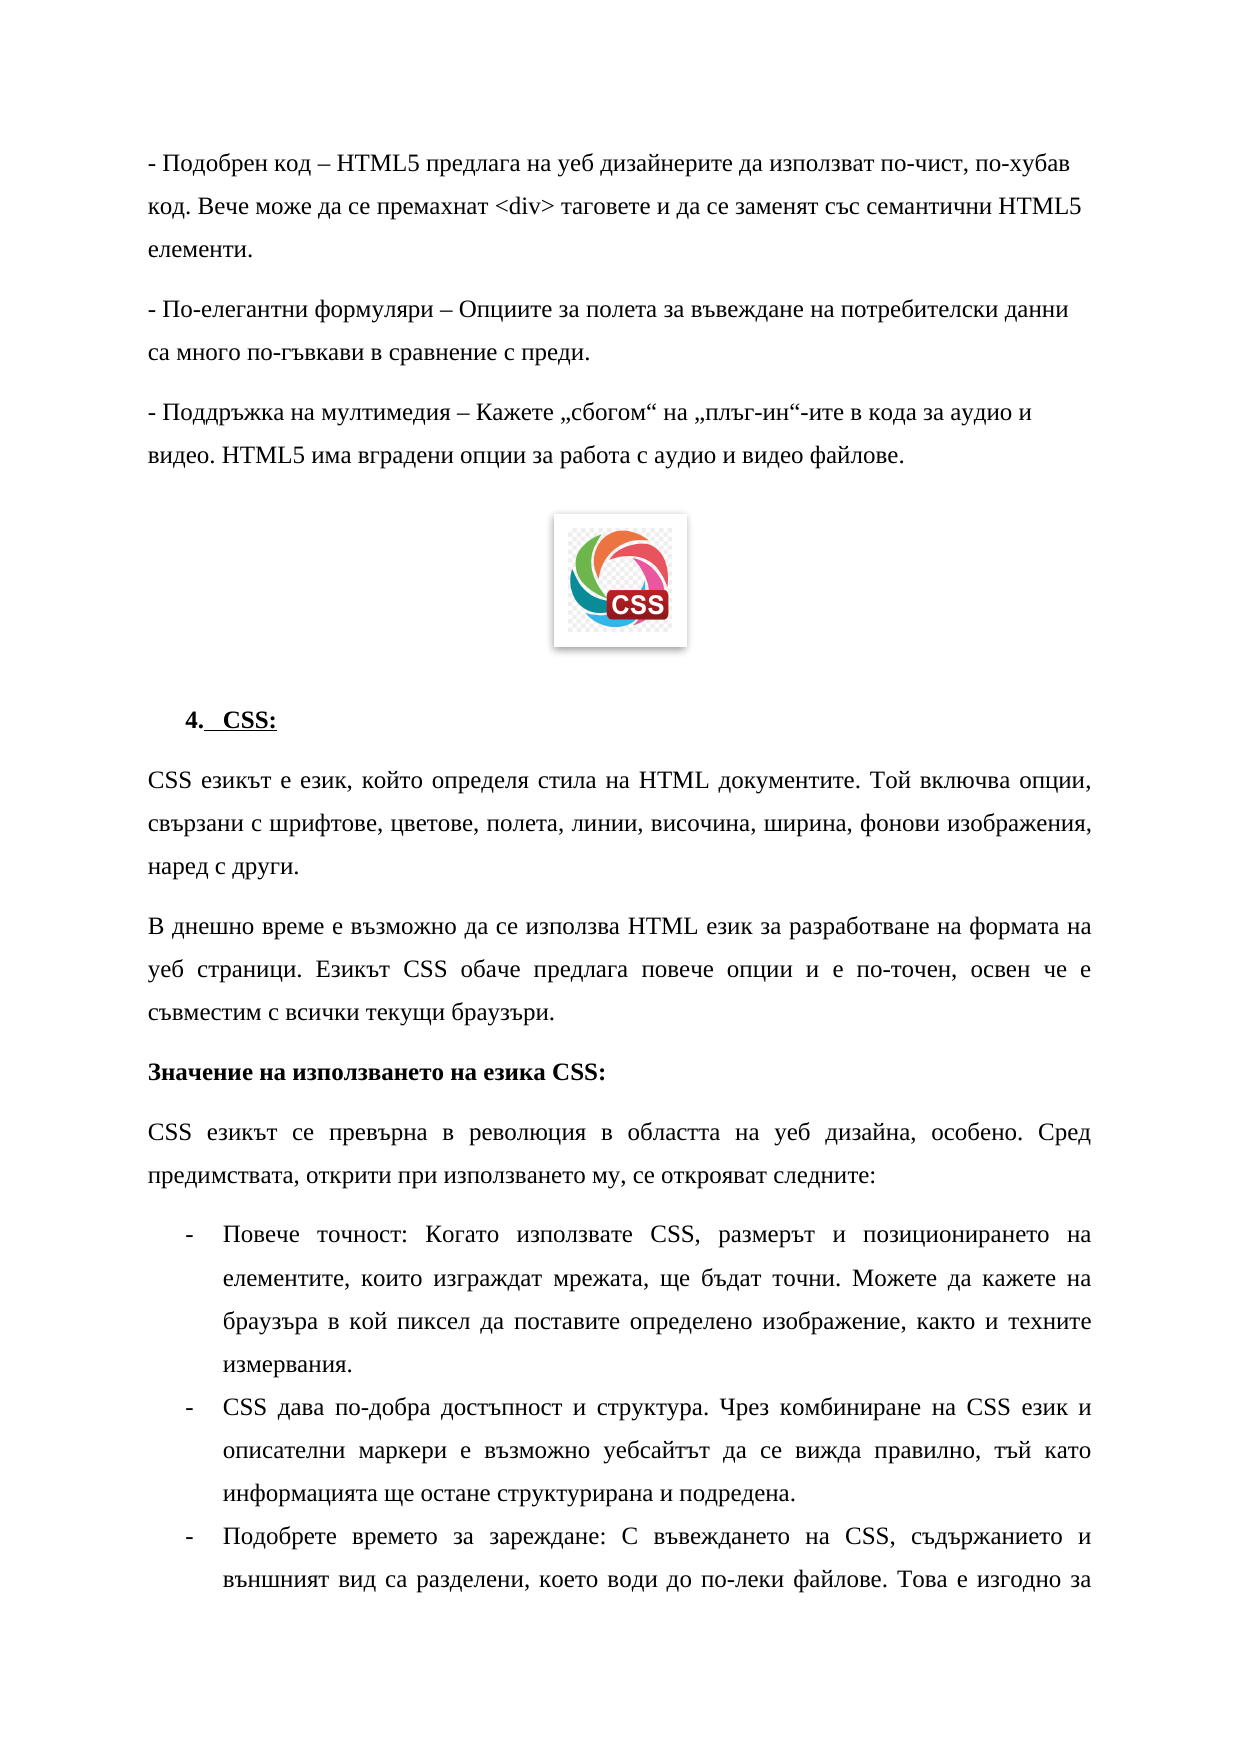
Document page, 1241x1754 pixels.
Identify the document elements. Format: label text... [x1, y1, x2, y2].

text - Подобрен код – HTML5 предлага на уеб дизайнерите да използват по-чист, по-хубав код. Вече може да се премахнат <div> таговете и да се заменят със семантични HTML5 елементи. [148, 148, 1093, 263]
list Повече точност: Когато използвате CSS, размерът и позиционирането на елементите, които изграждат мрежата, ще бъдат точни. Можете да кажете на браузъра в кой пиксел да поставите определено изображение, както и техните измервания. [185, 1219, 1093, 1378]
list CSS: [185, 499, 1093, 734]
picture [568, 528, 672, 632]
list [185, 1521, 1093, 1593]
text Значение на използването на езика CSS: [148, 1057, 1093, 1086]
text CSS езикът е език, който определя стила на HTML документите. Той включва опции, свързани с шрифтове, цветове, полета, линии, височина, ширина, фонови изображения, наред с други. [148, 765, 1093, 880]
text CSS езикът се превърна в революция в областта на уеб дизайна, особено. Сред предимствата, открити при използването му, се открояват следните: [148, 1117, 1093, 1188]
text В днешно време е възможно да се използва HTML език за разработване на формата на уеб страници. Езикът CSS обаче предлага повече опции и е по-точен, освен че е съвместим с всички текущи браузъри. [148, 911, 1093, 1026]
text - Поддръжка на мултимедия – Кажете „сбогом“ на „плъг-ин“-ите в кода за аудио и видео. HTML5 има вградени опции за работа с аудио и видео файлове. [148, 397, 1093, 468]
list CSS дава по-добра достъпност и структура. Чрез комбиниране на CSS език и описателни маркери е възможно уебсайтът да се вижда правилно, тъй като информацията ще остане структурирана и подредена. [185, 1392, 1093, 1507]
text - По-елегантни формуляри – Опциите за полета за въвеждане на потребителски данни са много по-гъвкави в сравнение с преди. [148, 294, 1093, 366]
